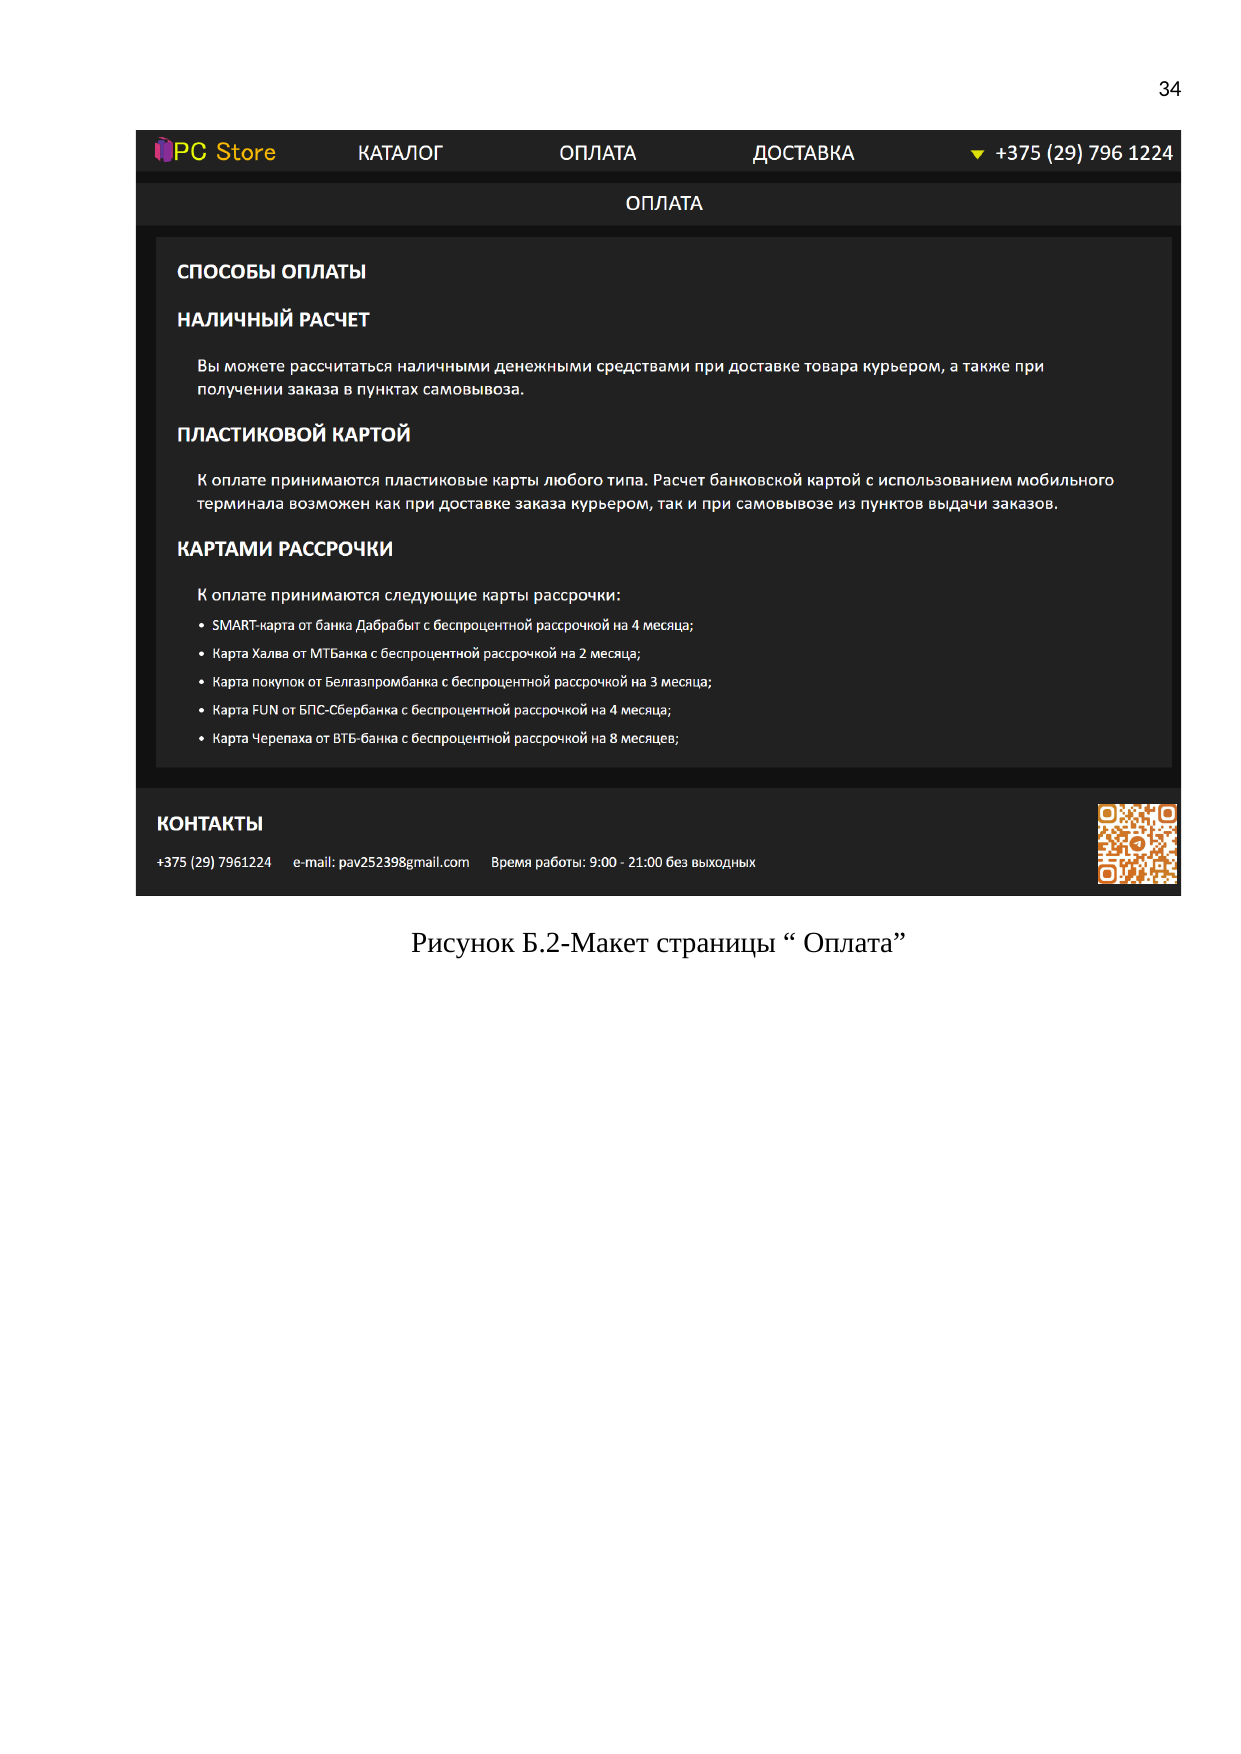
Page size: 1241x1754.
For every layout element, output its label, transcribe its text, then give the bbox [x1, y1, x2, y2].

text Рисунок Б.2-Макет страницы “ Оплата” [136, 925, 1181, 959]
picture [135, 130, 1182, 896]
